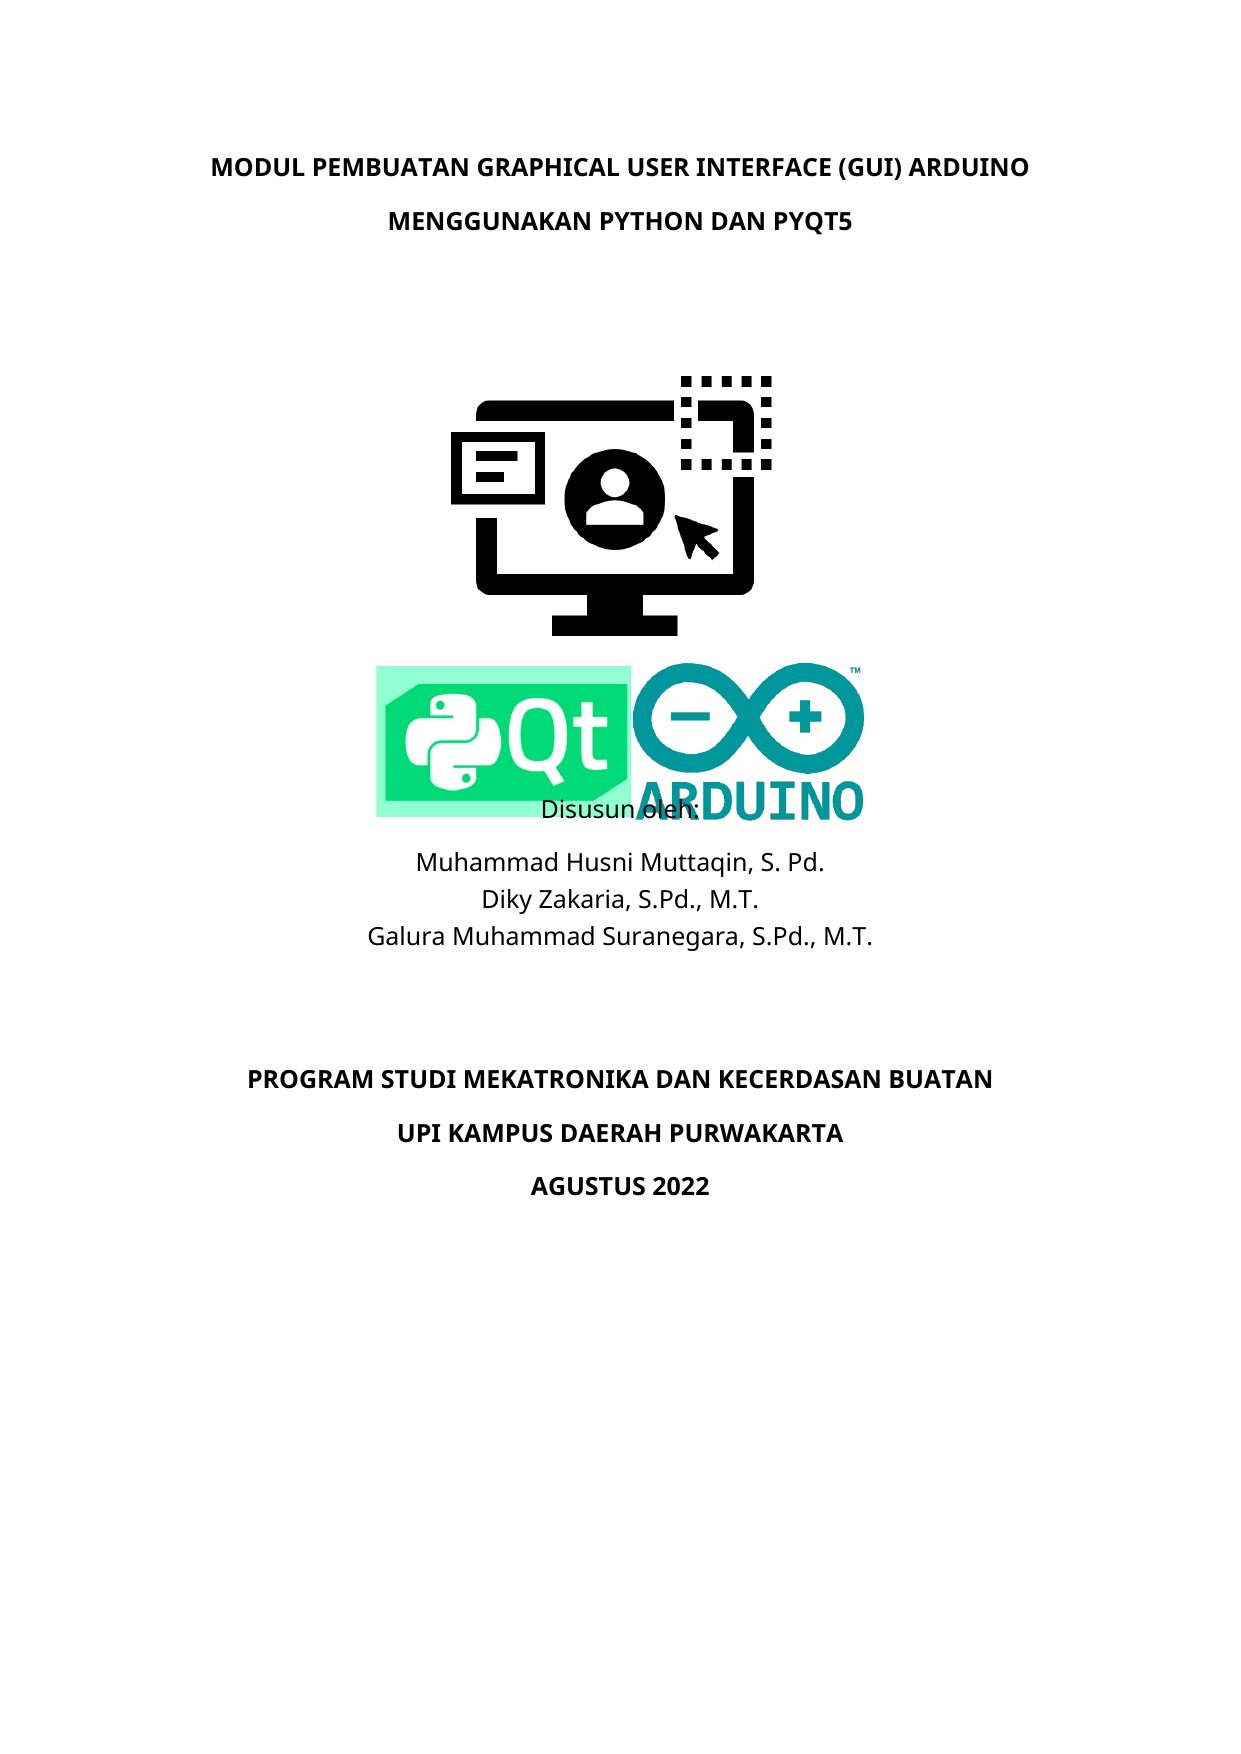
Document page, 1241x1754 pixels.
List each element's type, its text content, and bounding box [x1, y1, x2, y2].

text MENGGUNAKAN PYTHON DAN PYQT5 [150, 203, 1090, 237]
text PROGRAM STUDI MEKATRONIKA DAN KECERDASAN BUATAN [150, 1062, 1090, 1096]
text Disusun oleh: [150, 791, 1090, 825]
text Galura Muhammad Suranegara, S.Pd., M.T. [150, 918, 1090, 952]
text Diky Zakaria, S.Pd., M.T. [150, 881, 1090, 916]
text MODUL PEMBUATAN GRAPHICAL USER INTERFACE (GUI) ARDUINO [150, 150, 1090, 184]
text UPI KAMPUS DAERAH PURWAKARTA [150, 1115, 1090, 1149]
picture [376, 348, 864, 791]
text AGUSTUS 2022 [150, 1169, 1090, 1203]
text Muhammad Husni Muttaqin, S. Pd. [150, 845, 1090, 879]
